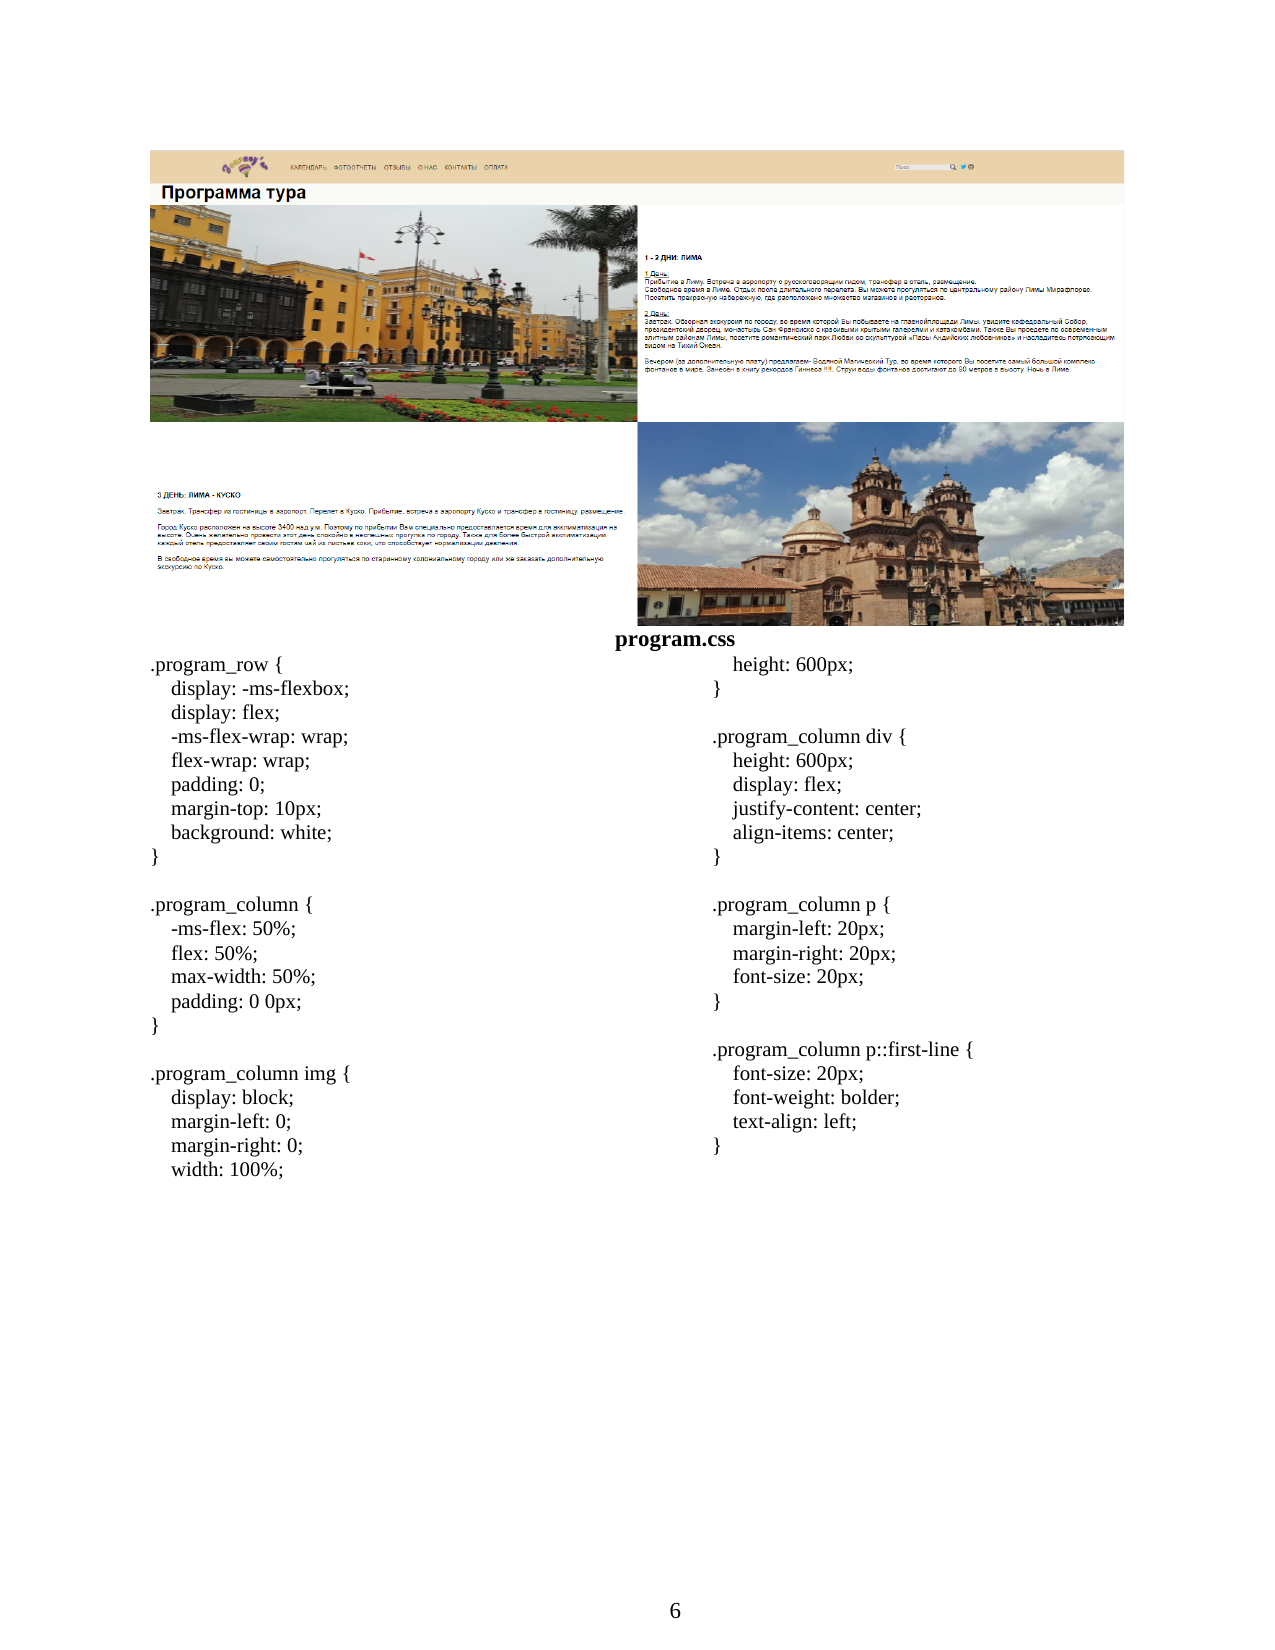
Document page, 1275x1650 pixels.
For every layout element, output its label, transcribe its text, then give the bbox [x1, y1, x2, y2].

text flex: 50%; [150, 940, 638, 964]
text .program_column img { [150, 1061, 638, 1085]
picture [150, 150, 1125, 626]
text } [712, 676, 1200, 700]
text padding: 0; [150, 772, 638, 796]
text font-size: 20px; [712, 1061, 1200, 1085]
text justify-content: center; [712, 796, 1200, 820]
text } [150, 844, 638, 868]
text program.css [150, 625, 1200, 652]
text margin-left: 0; [150, 1109, 638, 1133]
text -ms-flex-wrap: wrap; [150, 724, 638, 748]
text display: block; [150, 1085, 638, 1109]
text margin-left: 20px; [712, 916, 1200, 940]
text padding: 0 0px; [150, 988, 638, 1013]
text .program_column p::first-line { [712, 1037, 1200, 1061]
text font-size: 20px; [712, 964, 1200, 988]
text margin-right: 20px; [712, 940, 1200, 964]
text align-items: center; [712, 820, 1200, 844]
text -ms-flex: 50%; [150, 916, 638, 940]
text display: -ms-flexbox; [150, 676, 638, 700]
text flex-wrap: wrap; [150, 748, 638, 772]
text } [712, 988, 1200, 1013]
text .program_row { [150, 652, 638, 676]
text text-align: left; [712, 1109, 1200, 1133]
text max-width: 50%; [150, 964, 638, 988]
text .program_column { [150, 892, 638, 916]
text display: flex; [712, 772, 1200, 796]
text margin-top: 10px; [150, 796, 638, 820]
text margin-right: 0; [150, 1133, 638, 1157]
text background: white; [150, 820, 638, 844]
text } [150, 1013, 638, 1037]
text width: 100%; [150, 1157, 638, 1181]
text .program_column p { [712, 892, 1200, 916]
text height: 600px; [712, 652, 1200, 676]
text font-weight: bolder; [712, 1085, 1200, 1109]
text .program_column div { [712, 724, 1200, 748]
text height: 600px; [712, 748, 1200, 772]
text } [712, 844, 1200, 868]
text display: flex; [150, 700, 638, 724]
text } [712, 1133, 1200, 1157]
